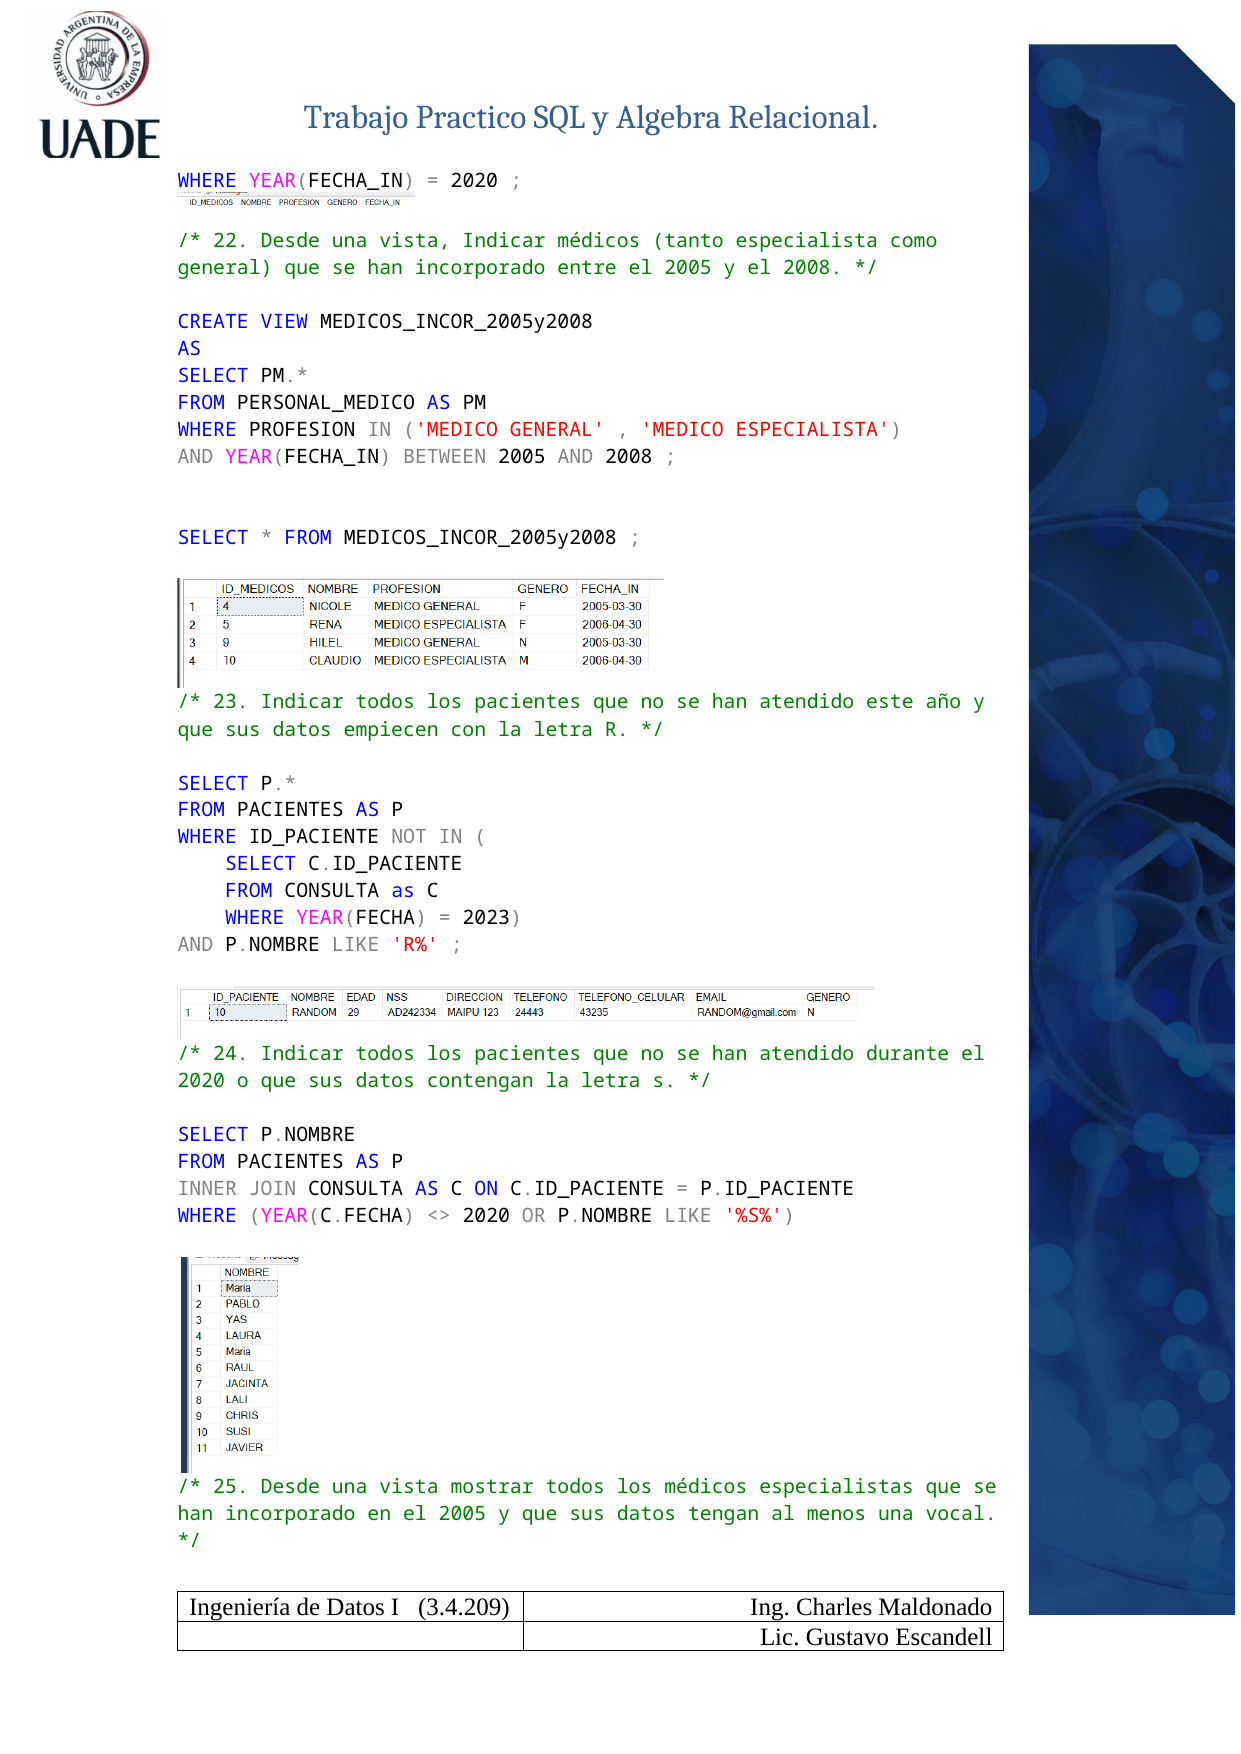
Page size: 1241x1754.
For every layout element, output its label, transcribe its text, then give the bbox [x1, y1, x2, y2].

picture [181, 1257, 299, 1473]
text SELECT P.NOMBRE [177, 1120, 1004, 1147]
text SELECT PM.* [177, 361, 1004, 388]
picture [177, 986, 874, 1040]
picture [1028, 44, 1236, 1615]
picture [25, 11, 166, 158]
text FROM CONSULTA as C [177, 877, 1004, 904]
text WHERE YEAR(FECHA) = 2023) [177, 904, 1004, 931]
text SELECT C.ID_PACIENTE [177, 850, 1004, 877]
text AND YEAR(FECHA_IN) BETWEEN 2005 AND 2008 ; [177, 442, 1004, 469]
text /* 24. Indicar todos los pacientes que no se han atendido durante el 2020 o que sus datos contengan la letra s. */ [177, 1039, 1004, 1093]
text AS [177, 334, 1004, 361]
text FROM PACIENTES AS P [177, 1147, 1004, 1174]
text /* 25. Desde una vista mostrar todos los médicos especialistas que se han incorporado en el 2005 y que sus datos tengan al menos una vocal. */ [177, 1473, 1004, 1553]
text WHERE YEAR(FECHA_IN) = 2020 ; [177, 166, 1004, 193]
text /* 23. Indicar todos los pacientes que no se han atendido este año y que sus datos empiecen con la letra R. */ [177, 688, 1004, 742]
text INNER JOIN CONSULTA AS C ON C.ID_PACIENTE = P.ID_PACIENTE [177, 1174, 1004, 1201]
picture [177, 578, 664, 688]
text /* 22. Desde una vista, Indicar médicos (tanto especialista como general) que se han incorporado entre el 2005 y el 2008. */ [177, 226, 1004, 280]
text WHERE (YEAR(C.FECHA) <> 2020 OR P.NOMBRE LIKE '%S%') [177, 1201, 1004, 1228]
text SELECT P.* [177, 769, 1004, 796]
text FROM PERSONAL_MEDICO AS PM [177, 388, 1004, 415]
picture [177, 192, 415, 227]
text WHERE PROFESION IN ('MEDICO GENERAL' , 'MEDICO ESPECIALISTA') [177, 415, 1004, 442]
text SELECT * FROM MEDICOS_INCOR_2005y2008 ; [177, 523, 1004, 550]
text FROM PACIENTES AS P [177, 796, 1004, 823]
text AND P.NOMBRE LIKE 'R%' ; [177, 931, 1004, 958]
text CREATE VIEW MEDICOS_INCOR_2005y2008 [177, 307, 1004, 334]
text WHERE ID_PACIENTE NOT IN ( [177, 823, 1004, 850]
